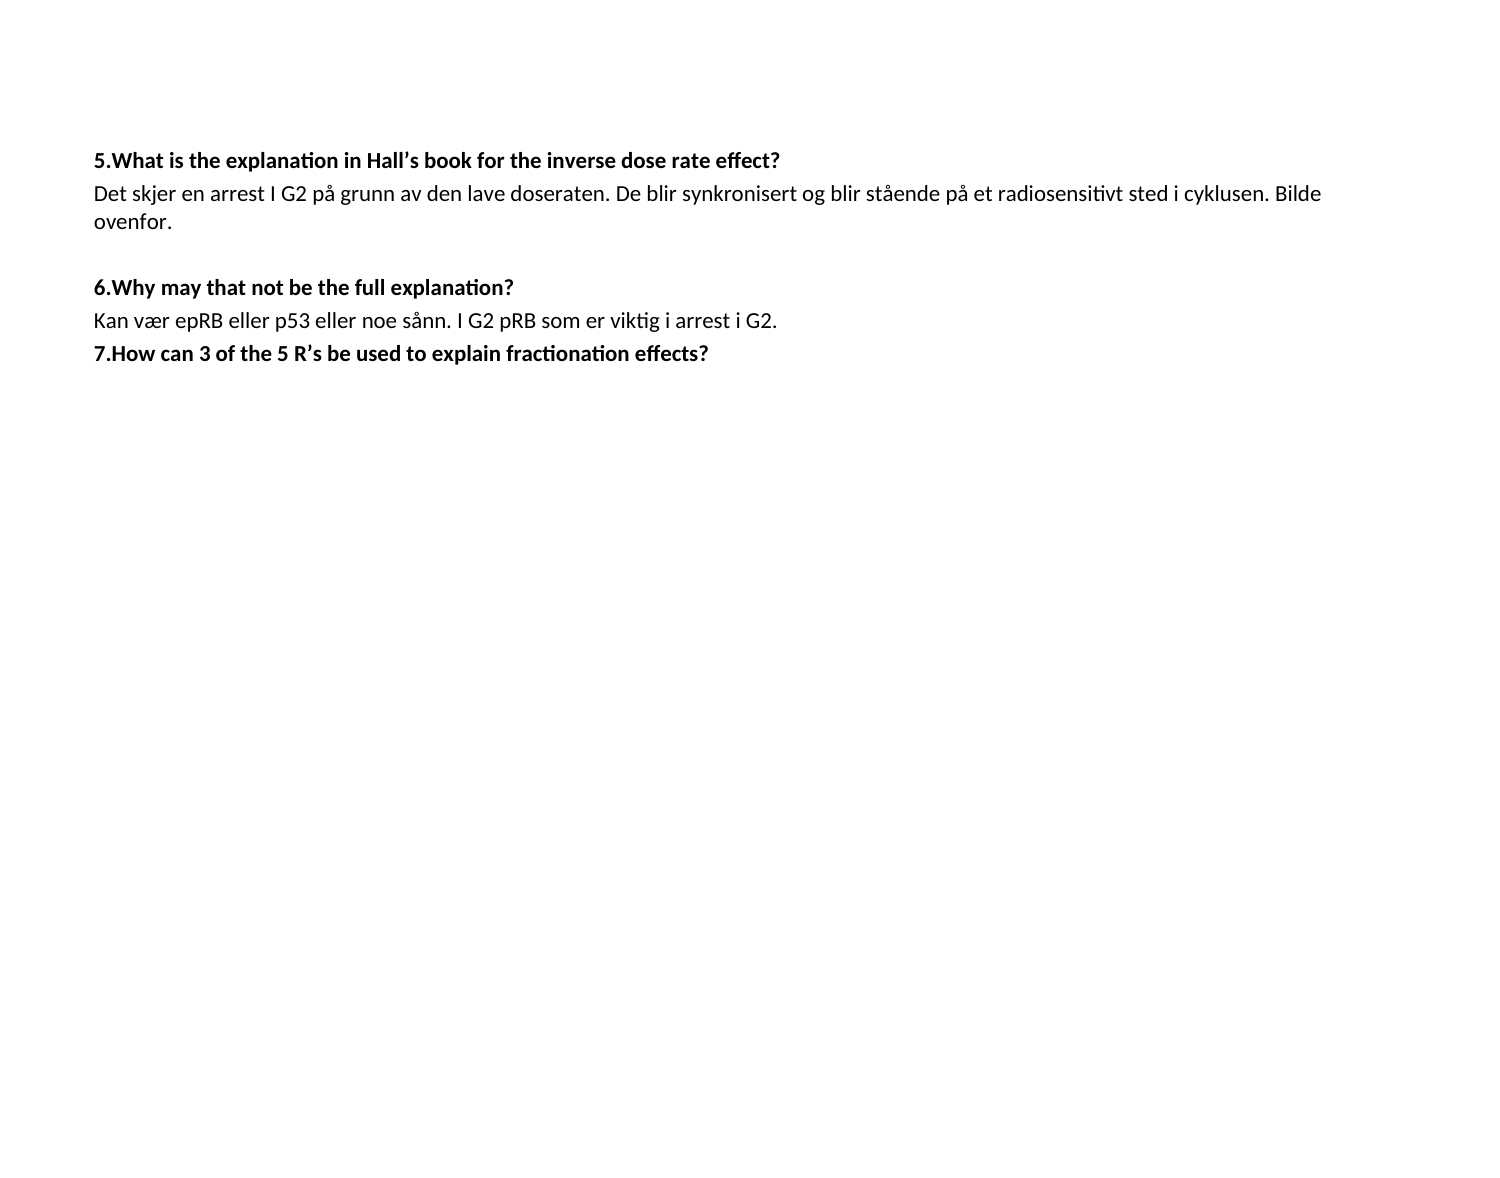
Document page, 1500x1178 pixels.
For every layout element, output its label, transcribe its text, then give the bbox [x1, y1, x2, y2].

text 7.How can 3 of the 5 R’s be used to explain fractionation effects? [94, 339, 1406, 367]
text Kan vær epRB eller p53 eller noe sånn. I G2 pRB som er viktig i arrest i G2. [94, 306, 1406, 334]
text Det skjer en arrest I G2 på grunn av den lave doseraten. De blir synkronisert og blir stående på et radiosensitivt sted i cyklusen. Bilde ovenfor. [94, 179, 1406, 235]
text 6.Why may that not be the full explanation? [94, 273, 1406, 301]
text 5.What is the explanation in Hall’s book for the inverse dose rate effect? [94, 146, 1406, 174]
